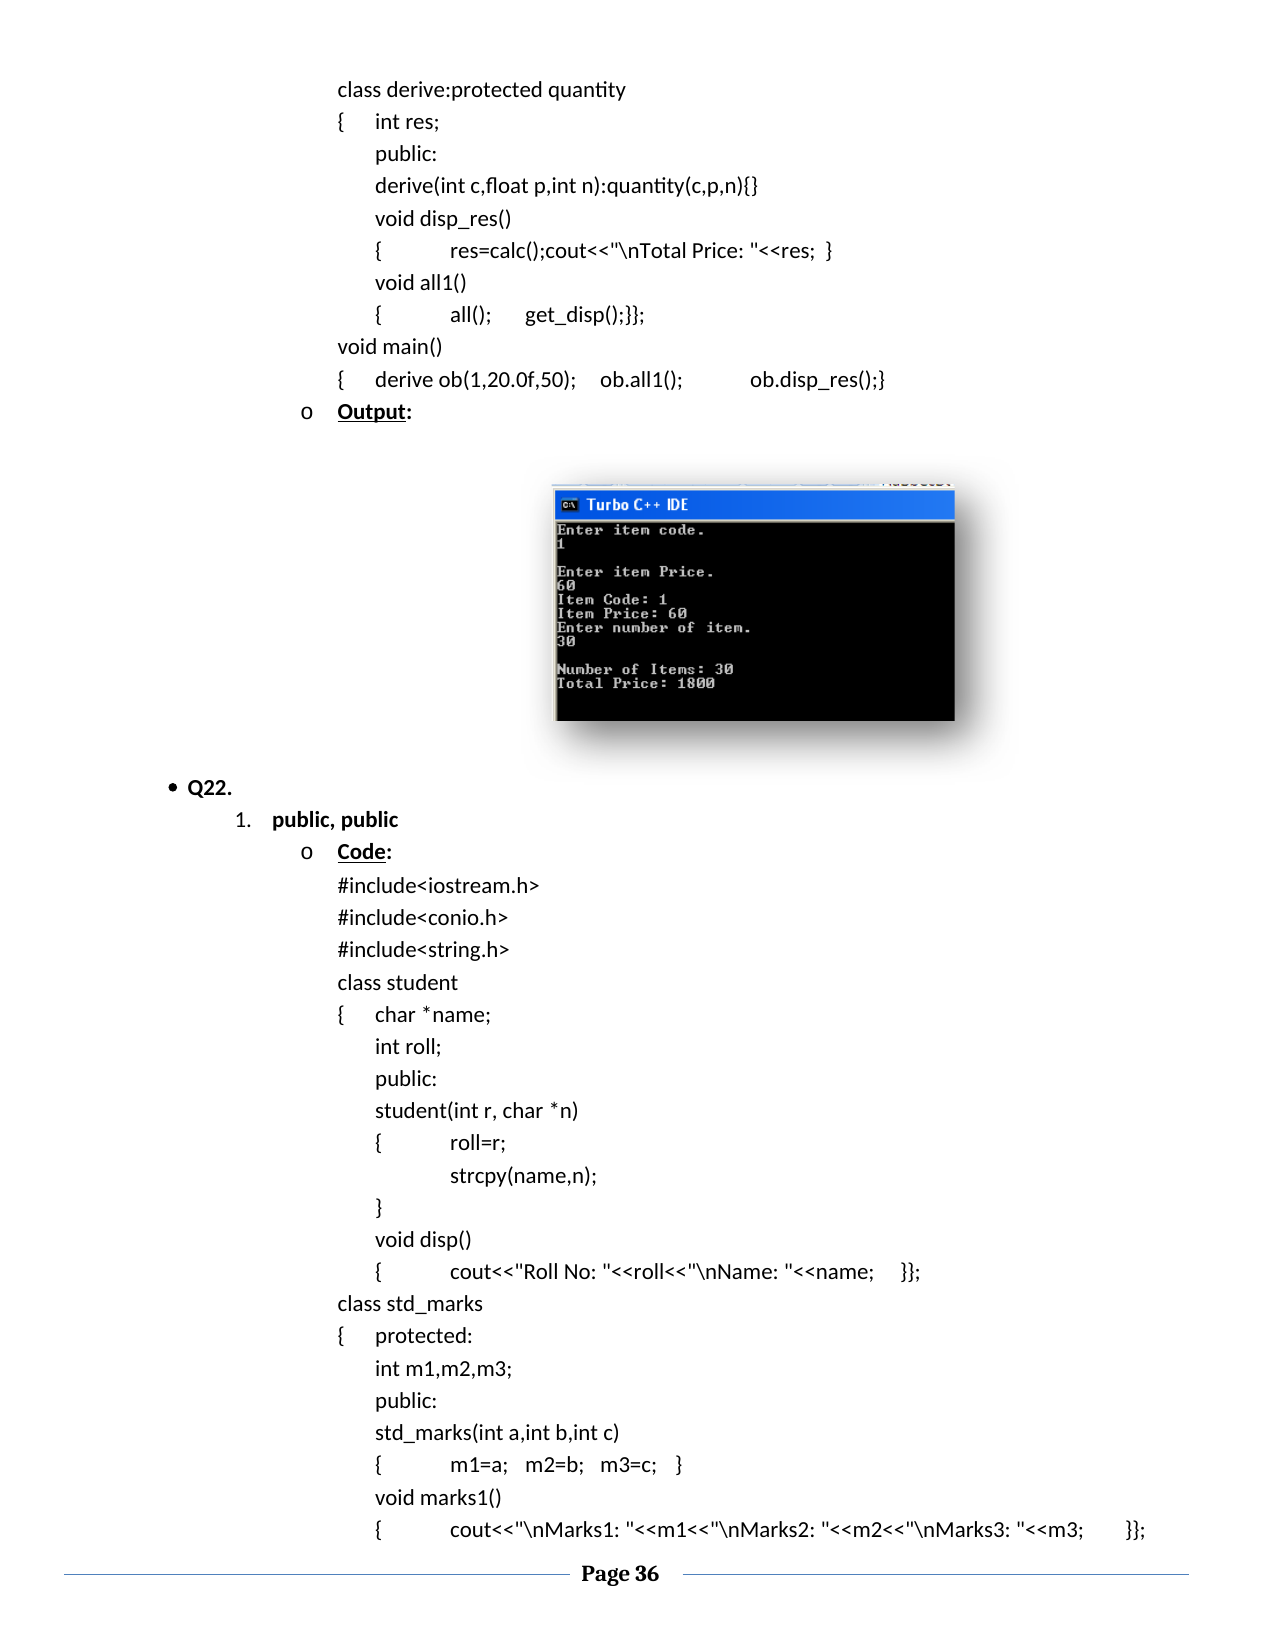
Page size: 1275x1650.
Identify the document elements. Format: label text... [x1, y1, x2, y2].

list int roll; [337, 1032, 1200, 1060]
list { int res; [337, 107, 1200, 135]
list int m1,m2,m3; [337, 1354, 1200, 1382]
list strcpy(name,n); [337, 1161, 1200, 1189]
list class derive:protected quantity [337, 75, 1200, 103]
list void main() [337, 332, 1200, 361]
list { derive ob(1,20.0f,50); ob.all1(); ob.disp_res();} [337, 365, 1200, 393]
list { char *name; [337, 1000, 1200, 1028]
list } [337, 1193, 1200, 1221]
list { res=calc();cout<<"\nTotal Price: "<<res; } [337, 236, 1200, 264]
list Code: [300, 837, 1200, 867]
list #include<iostream.h> [337, 871, 1200, 899]
list { cout<<"\nMarks1: "<<m1<<"\nMarks2: "<<m2<<"\nMarks3: "<<m3; }}; [337, 1515, 1200, 1543]
list void marks1() [337, 1483, 1200, 1511]
list student(int r, char *n) [337, 1096, 1200, 1124]
list public: [337, 1064, 1200, 1092]
list void disp() [337, 1225, 1200, 1253]
list { all(); get_disp();}}; [337, 300, 1200, 328]
list public: [337, 139, 1200, 167]
list public, public [234, 805, 1200, 833]
list #include<string.h> [337, 935, 1200, 963]
list class std_marks [337, 1289, 1200, 1317]
list { roll=r; [337, 1128, 1200, 1157]
list Output: [300, 397, 1200, 426]
list void disp_res() [337, 204, 1200, 232]
list Q22. [169, 773, 1200, 801]
list { m1=a; m2=b; m3=c; } [337, 1450, 1200, 1478]
list public: [337, 1386, 1200, 1414]
list #include<conio.h> [337, 903, 1200, 931]
list void all1() [337, 268, 1200, 296]
list std_marks(int a,int b,int c) [337, 1418, 1200, 1446]
list class student [337, 968, 1200, 996]
list { cout<<"Roll No: "<<roll<<"\nName: "<<name; }}; [337, 1257, 1200, 1285]
picture [551, 484, 955, 721]
list { protected: [337, 1322, 1200, 1350]
list derive(int c,float p,int n):quantity(c,p,n){} [337, 172, 1200, 199]
